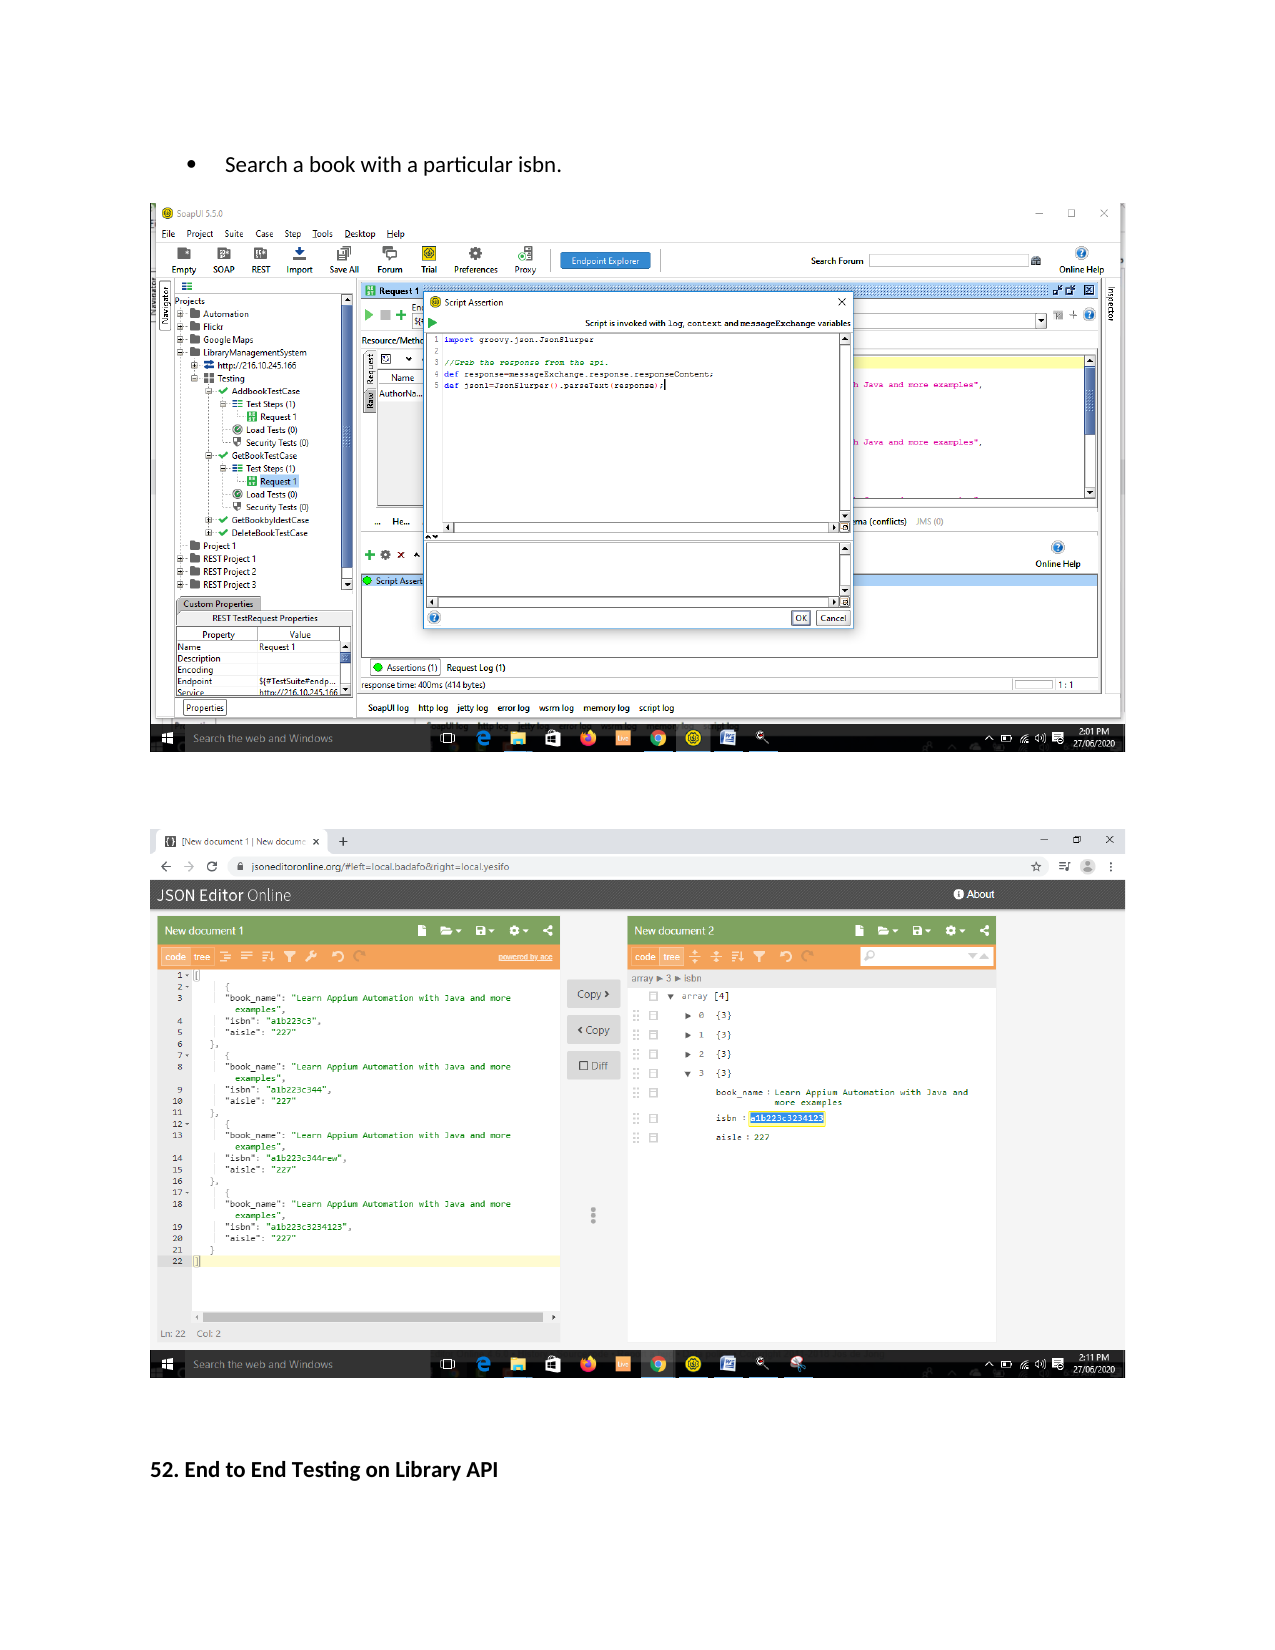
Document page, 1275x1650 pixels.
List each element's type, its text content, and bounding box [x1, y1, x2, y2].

picture [150, 203, 1125, 752]
picture [150, 829, 1125, 1378]
list Search a book with a particular isbn. [187, 150, 1125, 178]
text 52. End to End Testing on Library API [150, 1455, 1125, 1483]
